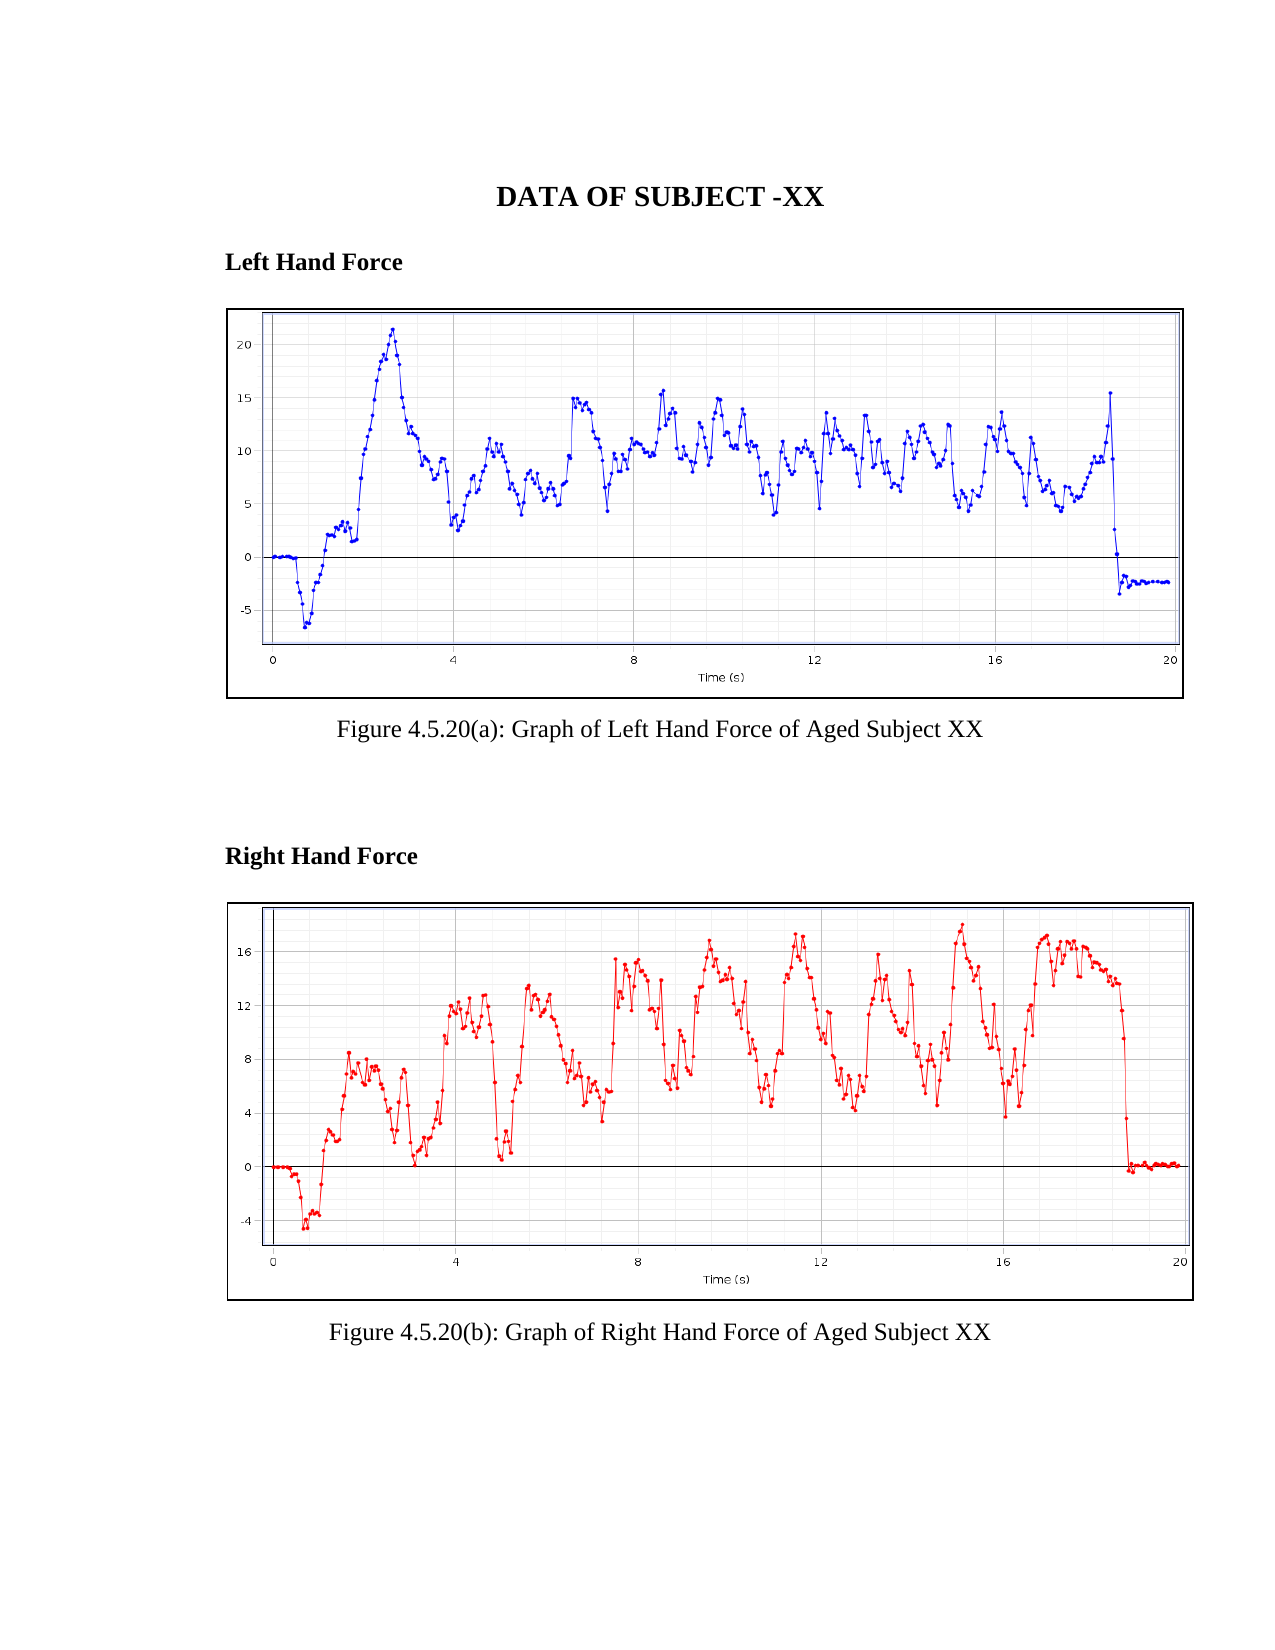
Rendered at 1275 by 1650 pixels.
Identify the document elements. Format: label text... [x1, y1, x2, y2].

picture [238, 907, 1190, 1284]
subtitle DATA OF SUBJECT -XX [257, 179, 1064, 213]
text Figure 4.5.20(a): Graph of Left Hand Force of Aged Subject XX [256, 714, 1064, 743]
text Figure 4.5.20(b): Graph of Right Hand Force of Aged Subject XX [256, 1317, 1064, 1346]
picture [237, 312, 1180, 697]
subtitle Right Hand Force [225, 841, 1181, 870]
subtitle Left Hand Force [225, 247, 1181, 276]
